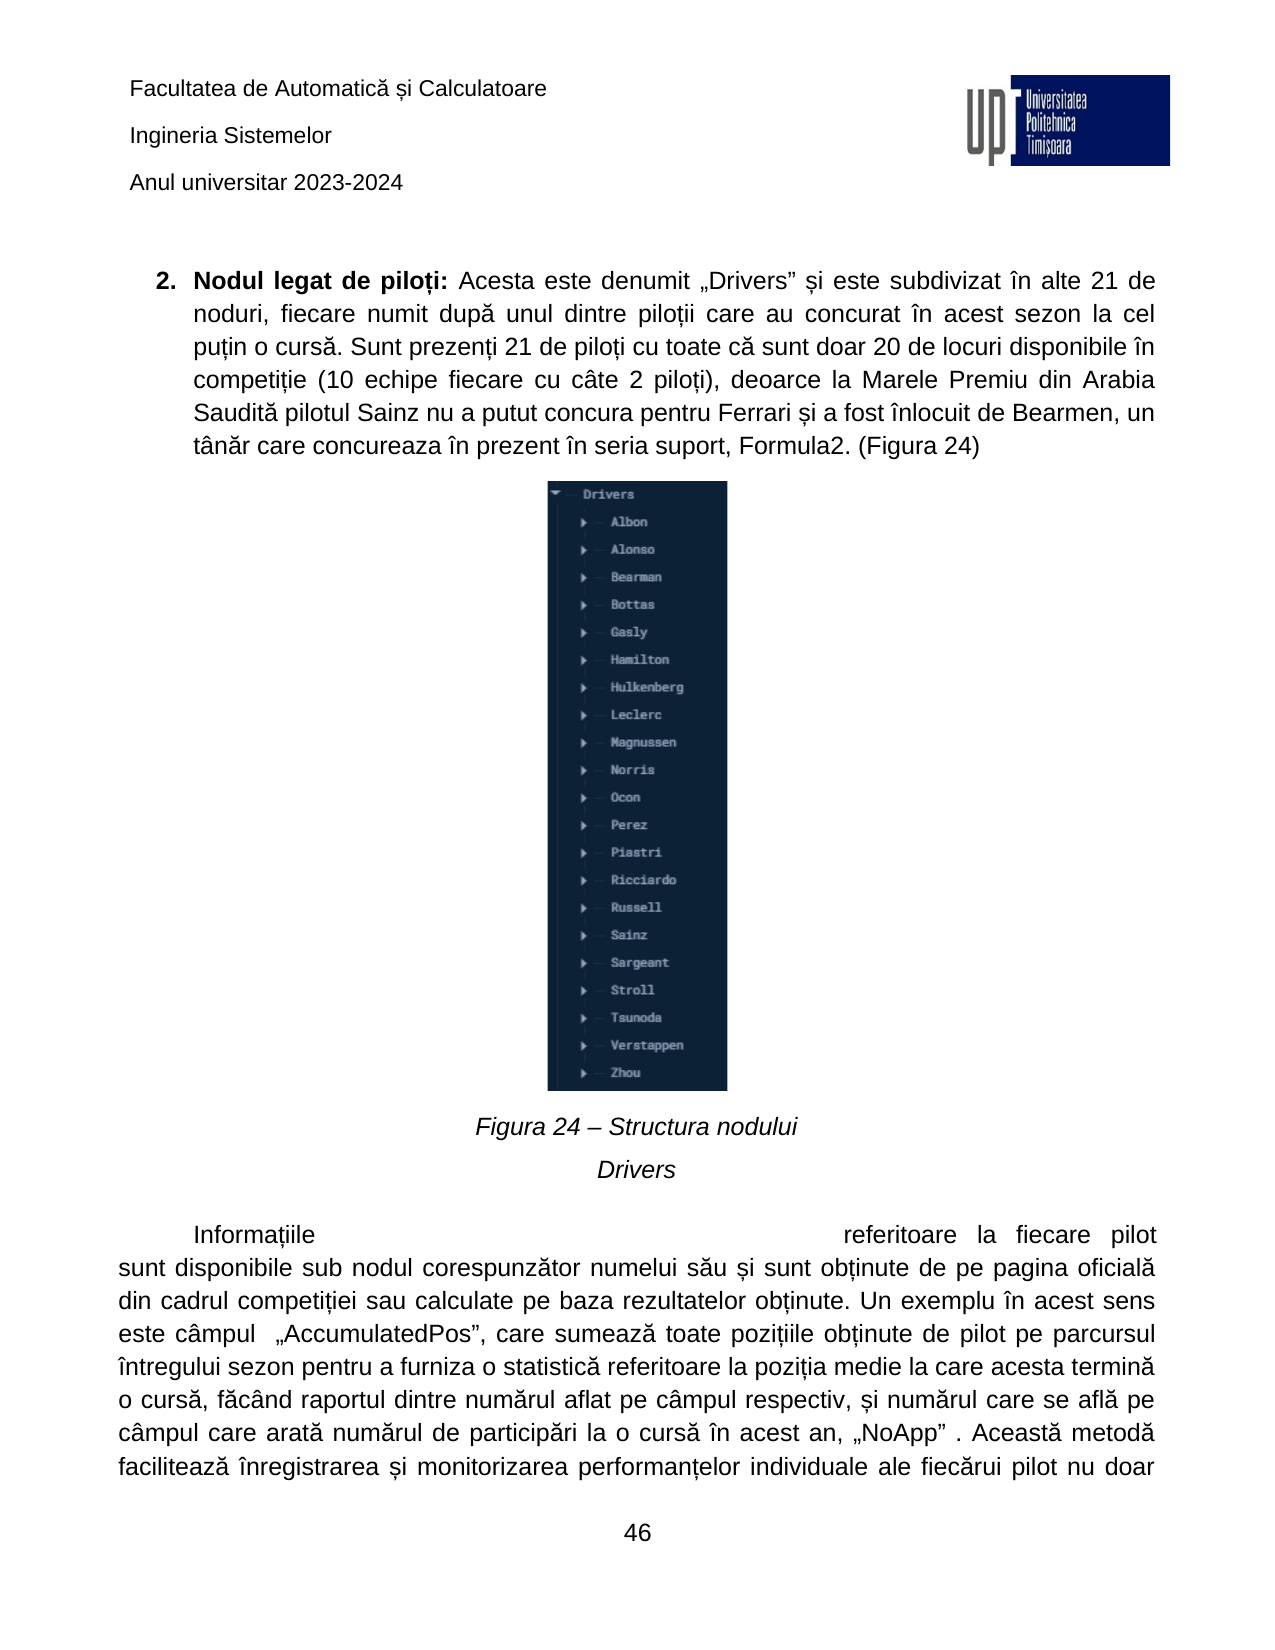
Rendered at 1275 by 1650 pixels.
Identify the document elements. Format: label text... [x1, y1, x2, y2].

picture [546, 481, 727, 1088]
list Nodul legat de piloți: Acesta este denumit „Drivers” și este subdivizat în alte 21 de noduri, fiecare numit după unul dintre piloții care au concurat în acest sezon la cel puțin o cursă. Sunt prezenți 21 de piloți cu toate că sunt doar 20 de locuri disponibile în competiție (10 echipe fiecare cu câte 2 piloți), deoarce la Marele Premiu din Arabia Saudită pilotul Sainz nu a putut concura pentru Ferrari și a fost înlocuit de Bearmen, un tânăr care concureaza în prezent în seria suport, Formula2. (Figura 24) [156, 266, 1157, 459]
picture [967, 75, 1171, 166]
